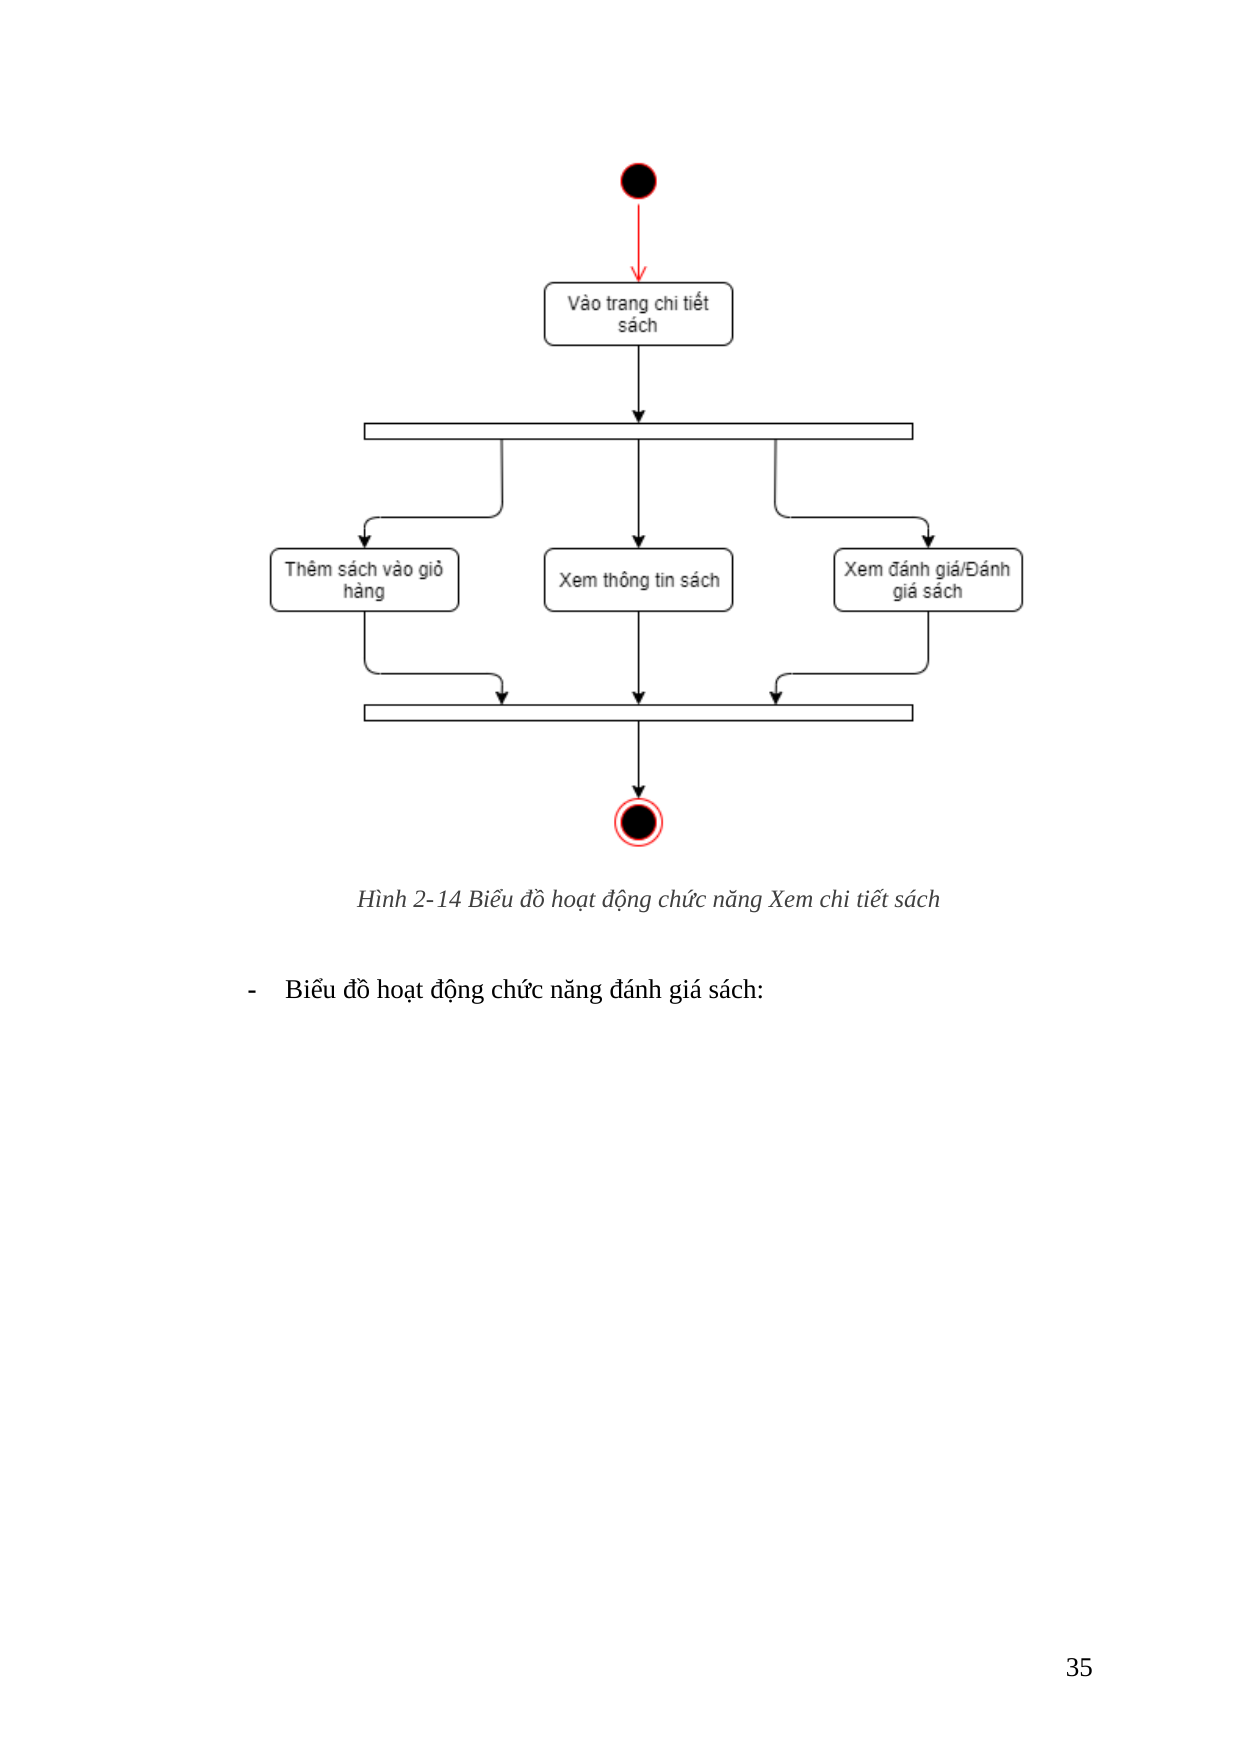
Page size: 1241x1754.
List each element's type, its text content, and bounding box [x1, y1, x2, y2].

text Hình 2-14 Biểu đồ hoạt động chức năng Xem chi tiết sách [207, 884, 1092, 912]
list Biểu đồ hoạt động chức năng đánh giá sách: [247, 974, 1092, 1005]
picture [206, 118, 1063, 875]
